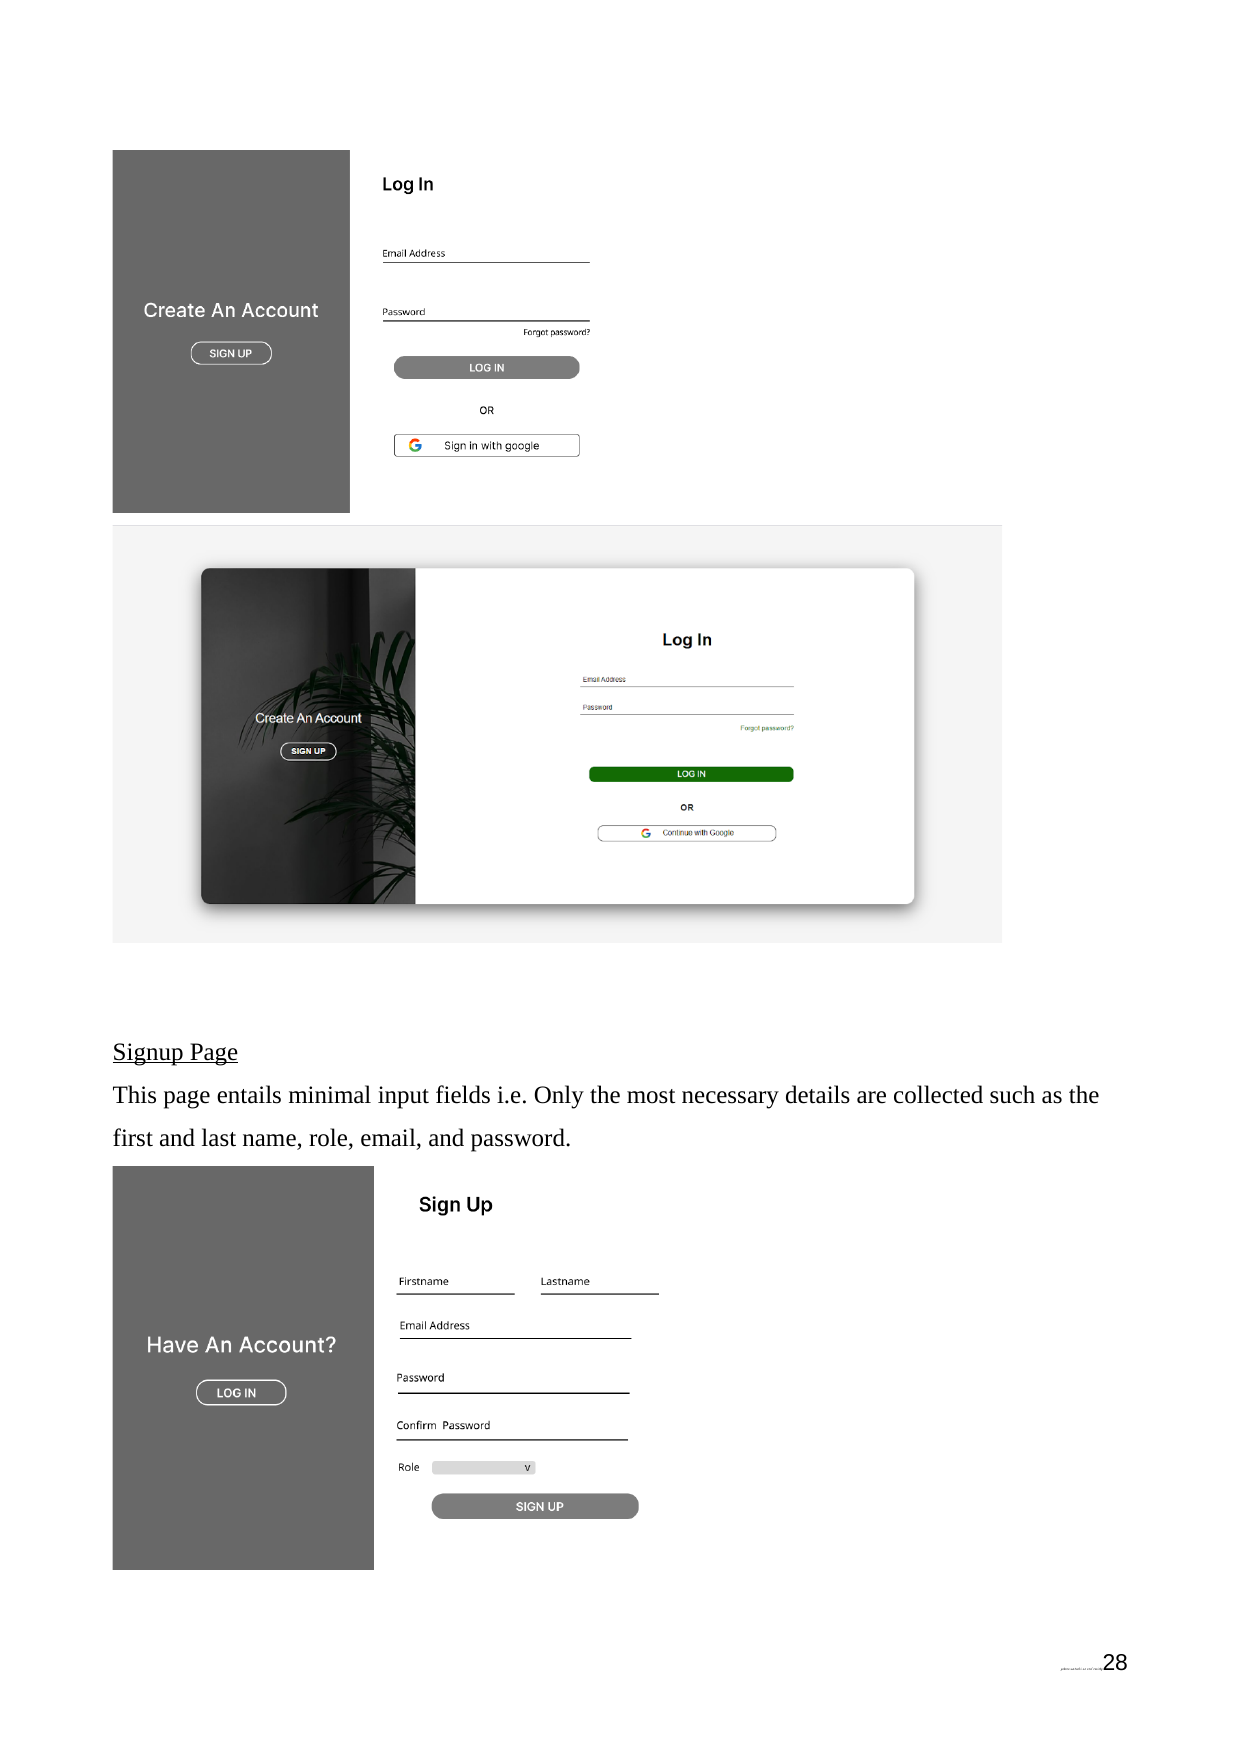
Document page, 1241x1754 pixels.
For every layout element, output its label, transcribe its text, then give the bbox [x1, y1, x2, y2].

picture [112, 525, 1003, 943]
text Signup Page [112, 1037, 1128, 1066]
picture [112, 150, 620, 513]
text This page entails minimal input fields i.e. Only the most necessary details are collected such as the first and last name, role, email, and password. [112, 1080, 1128, 1152]
picture [112, 1166, 680, 1570]
